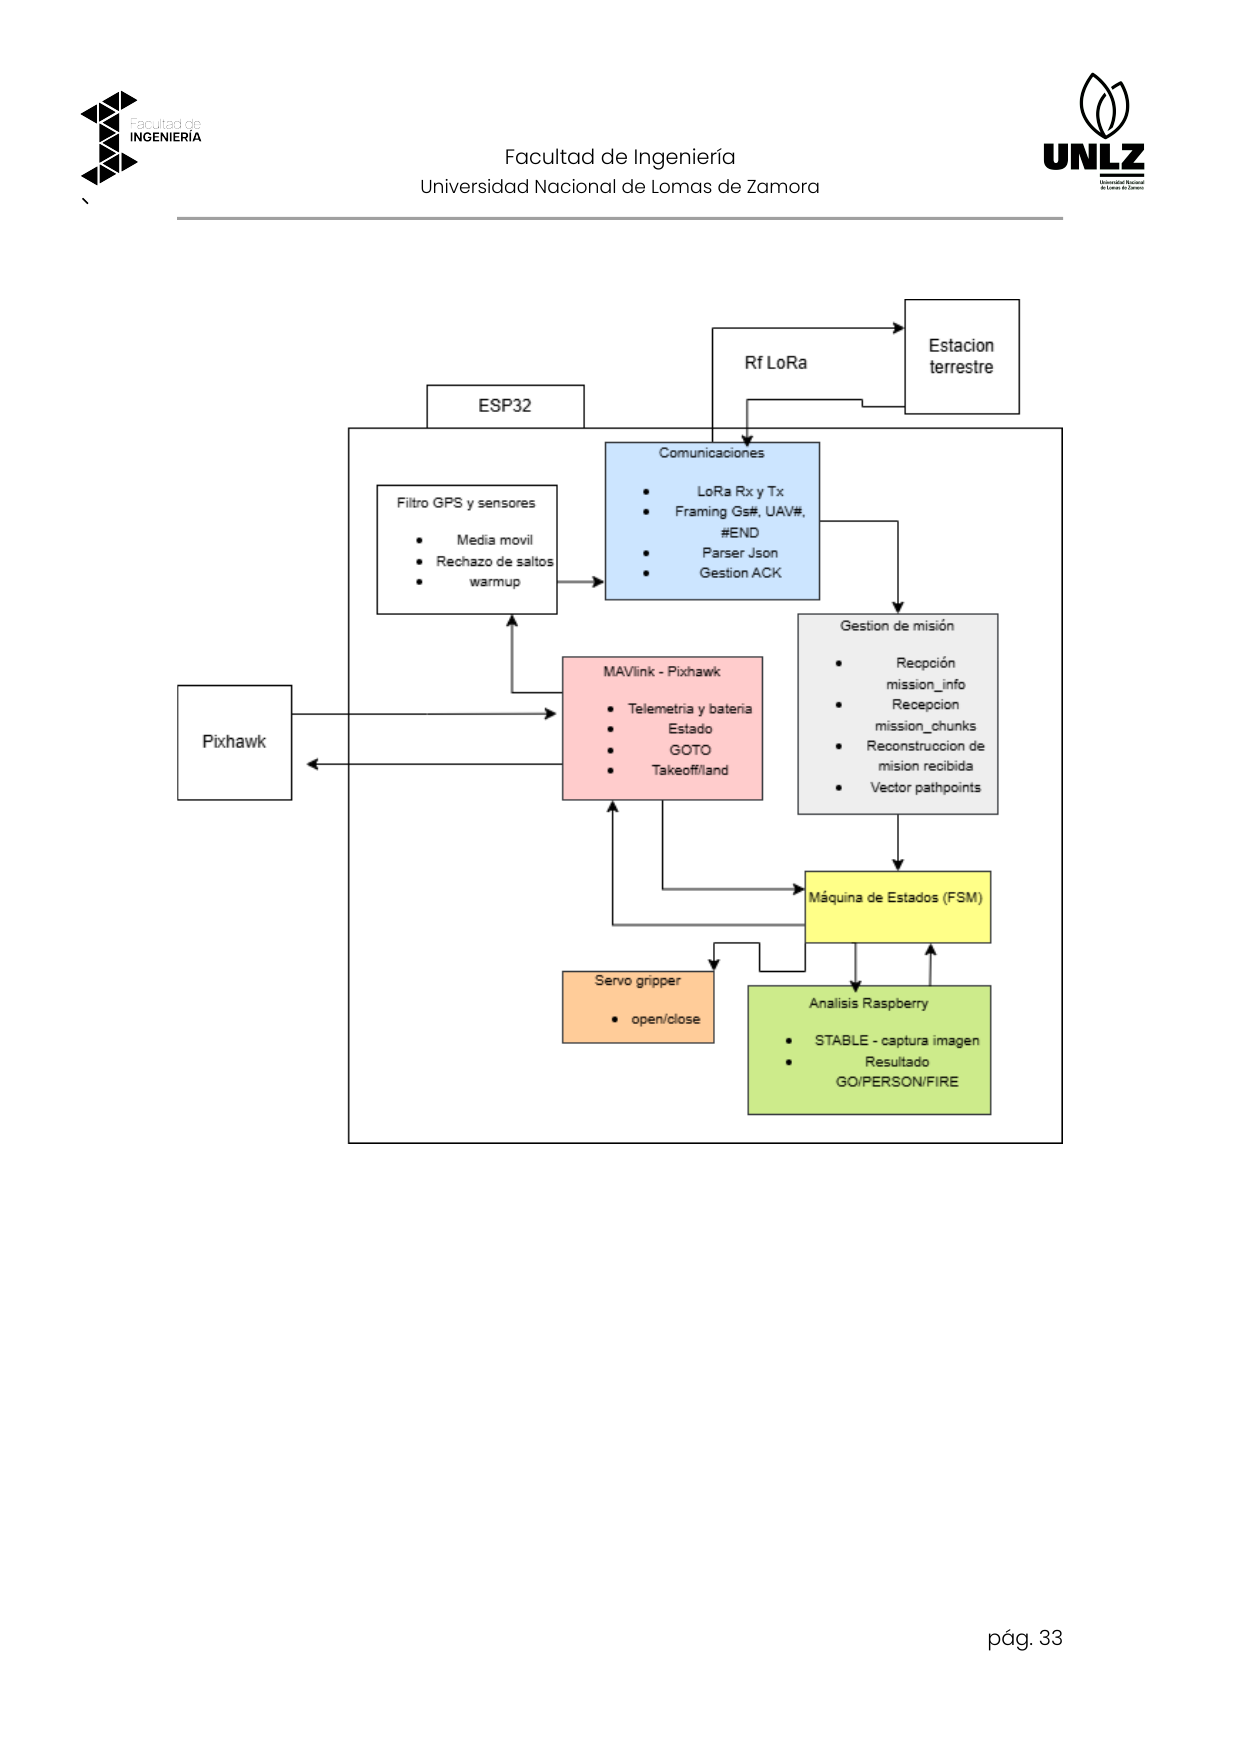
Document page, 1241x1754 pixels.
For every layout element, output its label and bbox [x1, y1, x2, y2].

picture [60, 76, 214, 196]
picture [1029, 66, 1159, 196]
picture [177, 299, 1063, 1144]
